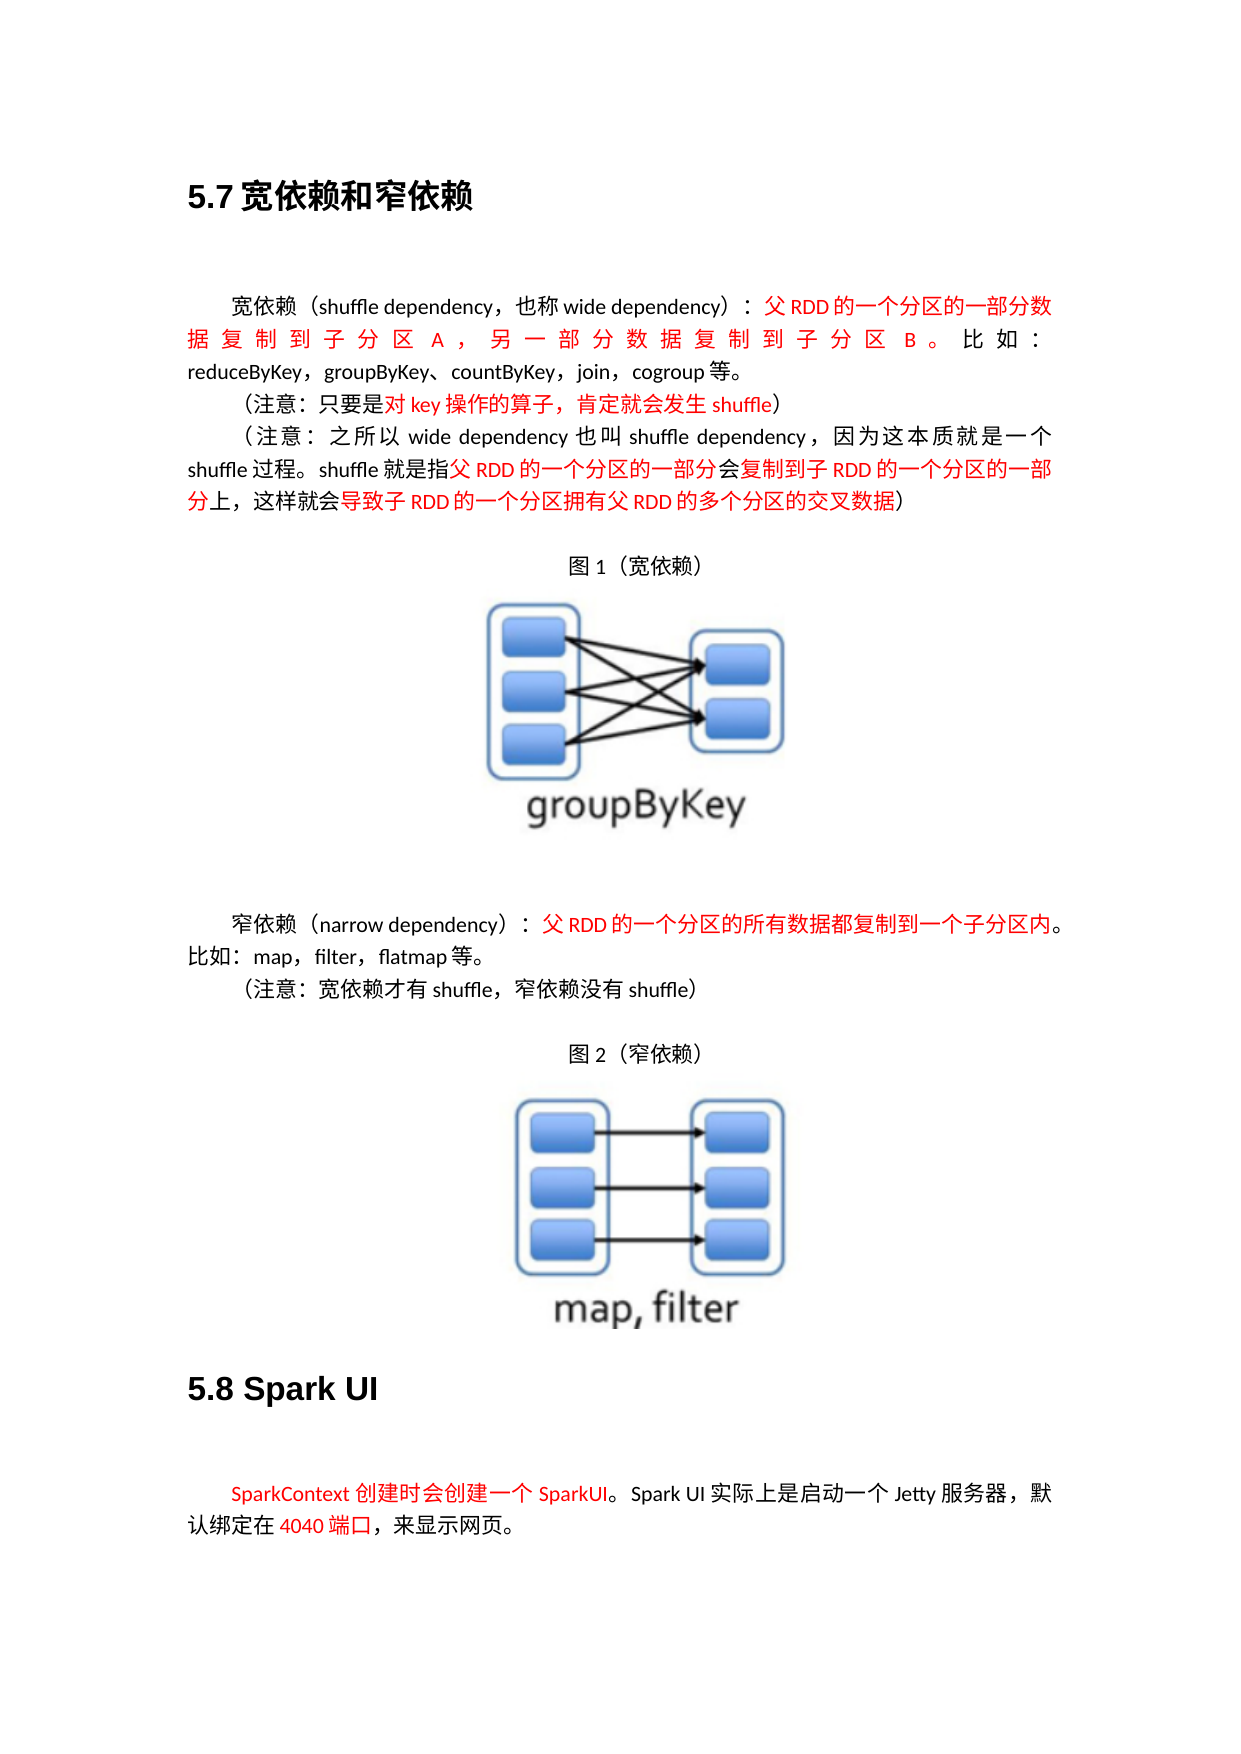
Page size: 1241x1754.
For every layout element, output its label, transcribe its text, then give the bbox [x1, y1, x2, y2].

picture [470, 1068, 814, 1329]
list 宽依赖（shuffle dependency，也称wide dependency）：父RDD的一个分区的一部分数据复制到子分区A，另一部分数据复制到子分区B。比如：reduceByKey，groupByKey、countByKey，join，cogroup等。 [187, 289, 1053, 386]
list SparkContext创建时会创建一个SparkUI。Spark UI实际上是启动一个Jetty服务器，默认绑定在4040端口，来显示网页。 [187, 1476, 1053, 1541]
list 图1（宽依赖） [187, 549, 1053, 581]
list （注意：宽依赖才有shuffle，窄依赖没有shuffle） [187, 971, 1053, 1004]
subtitle 5.7宽依赖和窄依赖 [187, 162, 1053, 227]
list 窄依赖（narrow dependency）：父RDD的一个分区的所有数据都复制到一个子分区内。比如：map，filter，flatmap等。 [187, 906, 1053, 971]
subtitle 5.8 Spark UI [187, 1356, 1053, 1421]
list （注意：之所以wide dependency也叫shuffle dependency，因为这本质就是一个shuffle过程。shuffle就是指父RDD的一个分区的一部分会复制到子RDD的一个分区的一部分上，这样就会导致子RDD的一个分区拥有父RDD的多个分区的交叉数据） [187, 419, 1053, 516]
list （注意：只要是对key操作的算子，肯定就会发生shuffle） [187, 386, 1053, 419]
picture [421, 581, 863, 850]
list 图2（窄依赖） [187, 1036, 1053, 1069]
